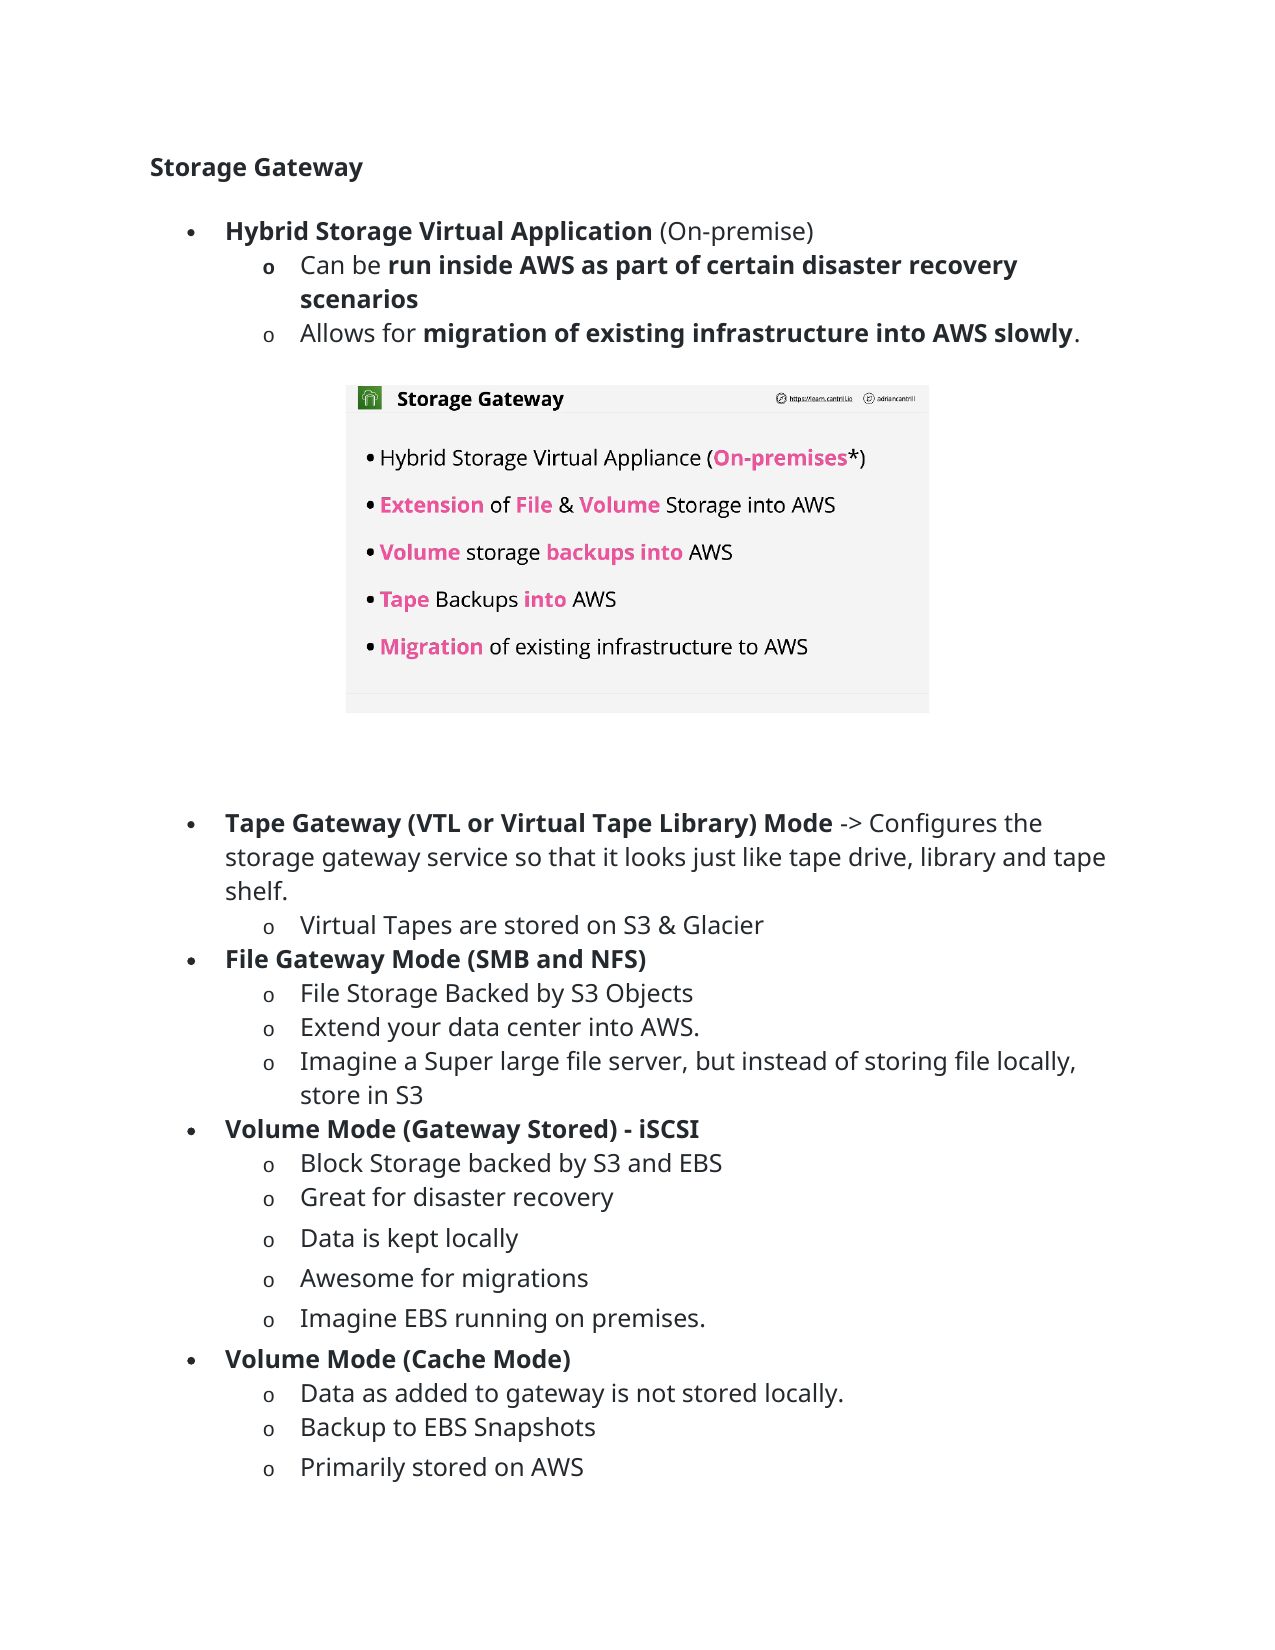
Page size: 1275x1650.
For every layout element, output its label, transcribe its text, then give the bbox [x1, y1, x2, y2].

list Hybrid Storage Virtual Application (On-premise) [187, 213, 1125, 247]
text Storage Gateway [150, 150, 1125, 184]
list Primarily stored on AWS [262, 1450, 1125, 1484]
list Tape Gateway (VTL or Virtual Tape Library) Mode -> Configures the storage gateway service so that it looks just like tape drive, library and tape shelf. [187, 805, 1125, 908]
list Volume Mode (Gateway Stored) - iSCSI [187, 1112, 1125, 1146]
list Imagine a Super large file server, but instead of storing file locally, store in S3 [262, 1044, 1125, 1112]
list File Storage Backed by S3 Objects [262, 976, 1125, 1010]
list Block Storage backed by S3 and EBS [262, 1146, 1125, 1180]
list Imagine EBS running on premises. [262, 1301, 1125, 1335]
list Data is kept locally [262, 1220, 1125, 1254]
list Allows for migration of existing infrastructure into AWS slowly. [262, 315, 1125, 349]
list Extend your data center into AWS. [262, 1010, 1125, 1044]
list Awesome for migrations [262, 1261, 1125, 1295]
list Can be run inside AWS as part of certain disaster recovery scenarios [262, 247, 1125, 315]
list Great for disaster recovery [262, 1180, 1125, 1214]
list File Gateway Mode (SMB and NFS) [187, 942, 1125, 976]
list Virtual Tapes are stored on S3 & Glacier [262, 908, 1125, 942]
picture [345, 385, 930, 713]
list Data as added to gateway is not stored locally. [262, 1375, 1125, 1409]
list Backup to EBS Snapshots [262, 1409, 1125, 1443]
list Volume Mode (Cache Mode) [187, 1341, 1125, 1375]
